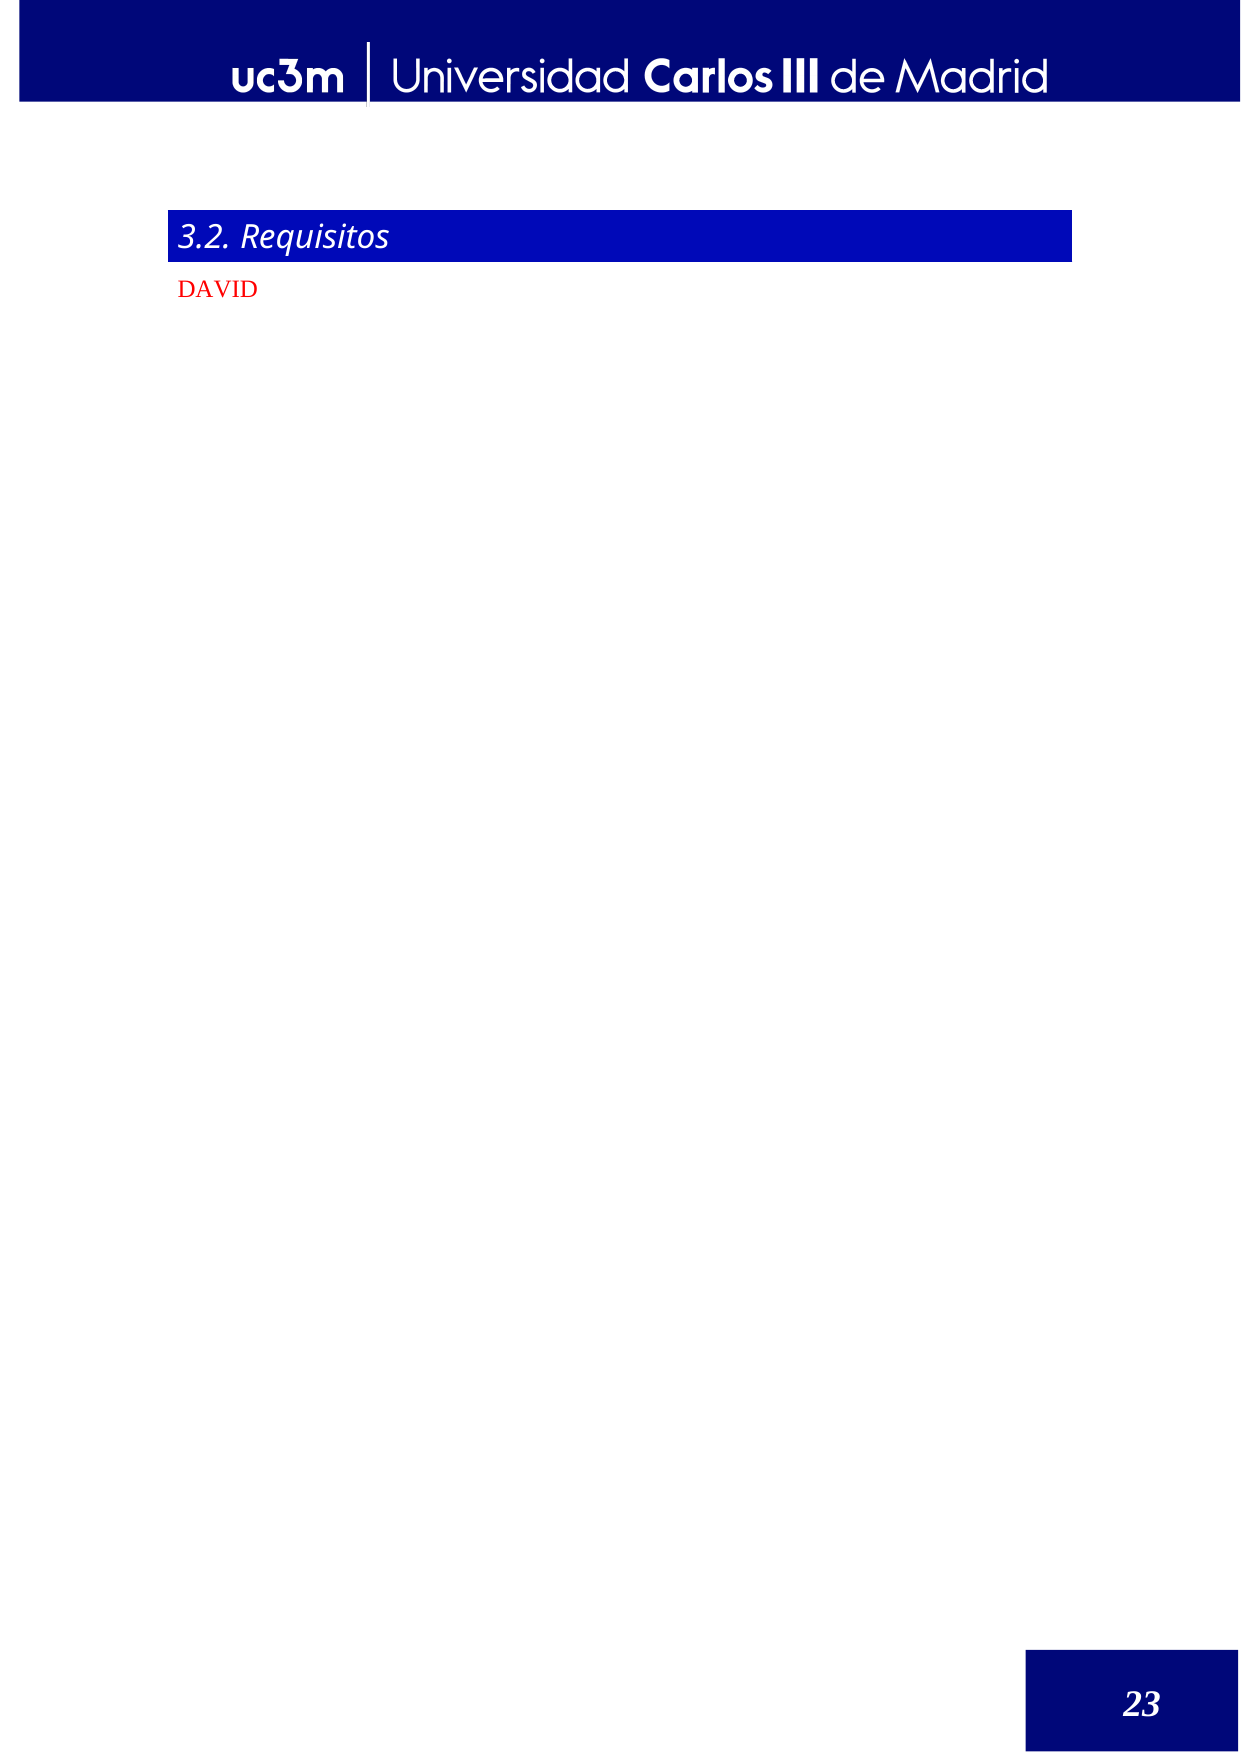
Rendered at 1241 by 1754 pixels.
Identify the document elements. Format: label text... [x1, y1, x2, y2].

picture [196, 31, 1083, 107]
subtitle Requisitos [169, 211, 1071, 261]
text DAVID [177, 274, 1063, 303]
